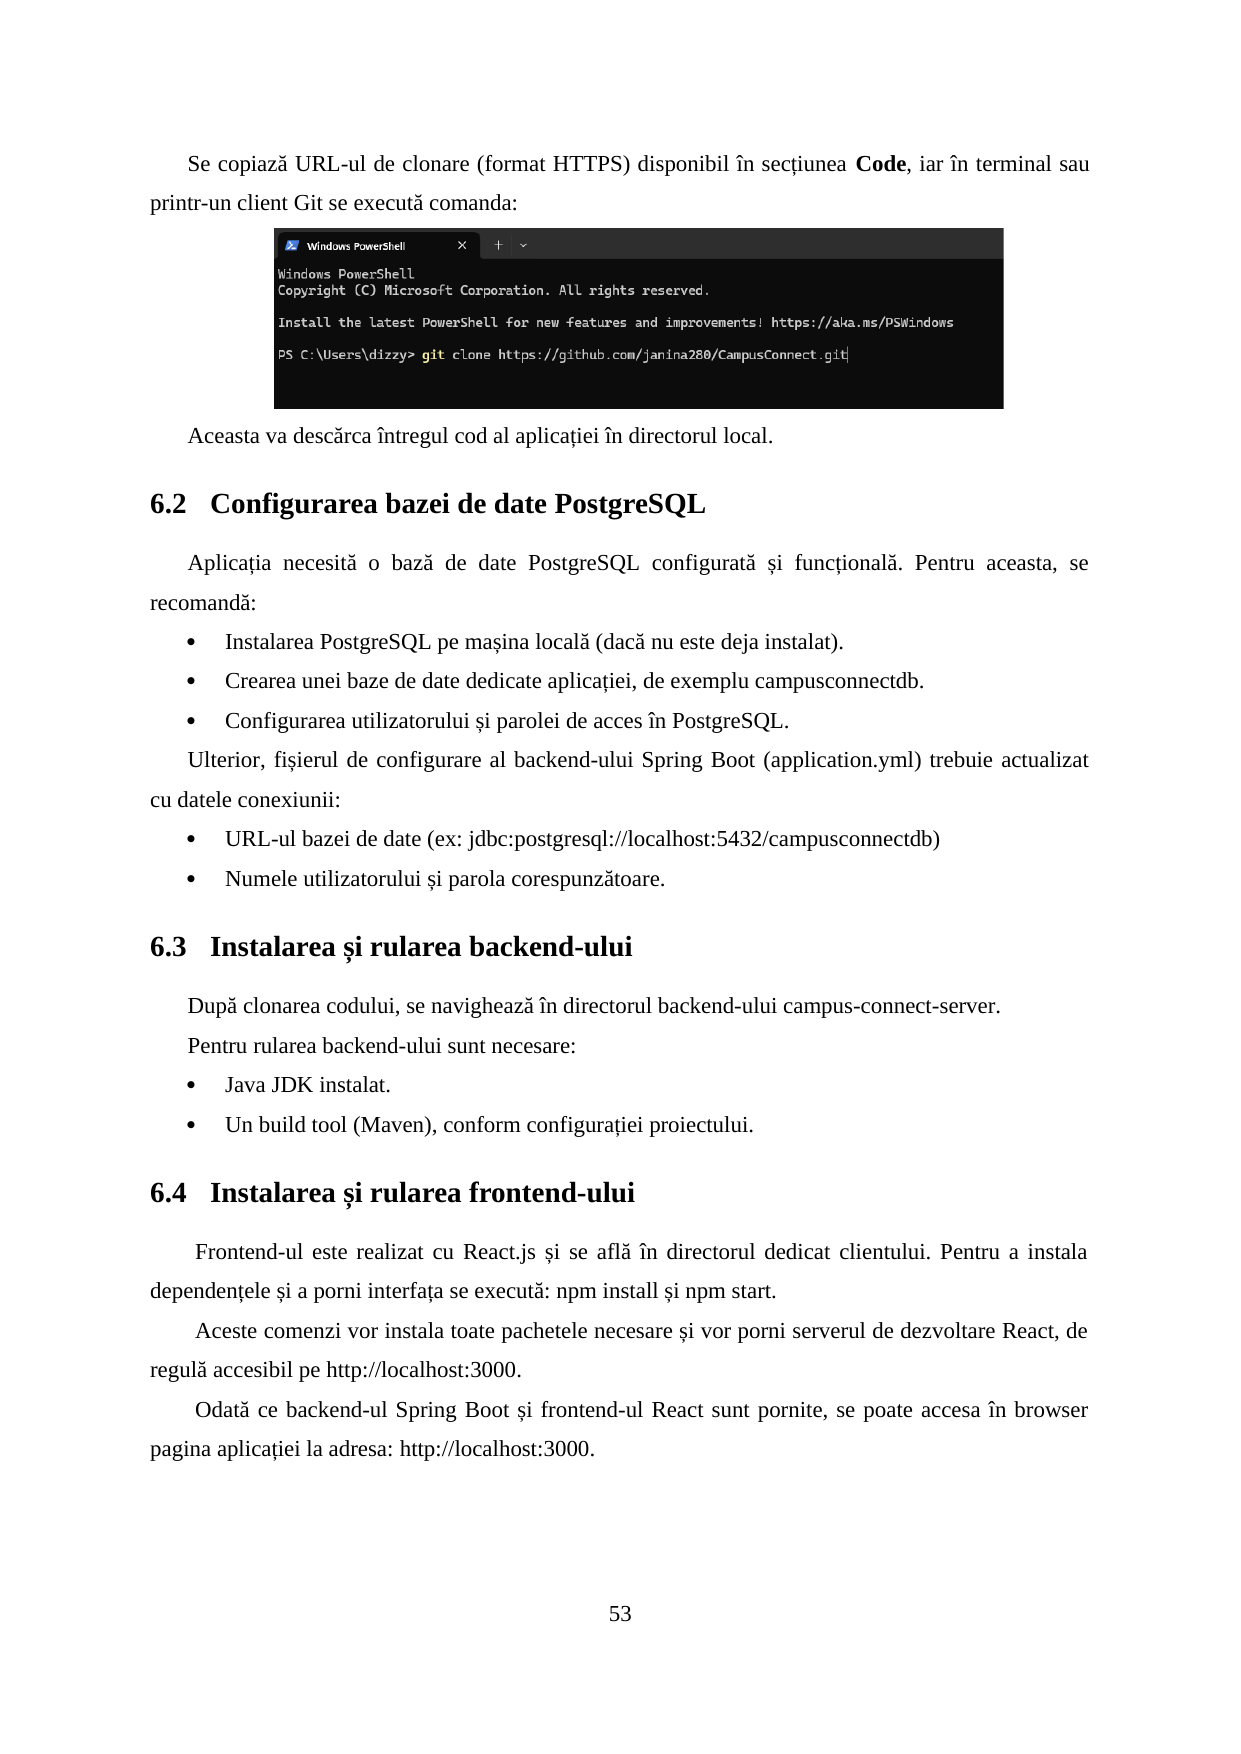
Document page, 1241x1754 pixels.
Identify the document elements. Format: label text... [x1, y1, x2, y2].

subtitle Configurarea bazei de date PostgreSQL [150, 486, 1090, 520]
list Numele utilizatorului și parola corespunzătoare. [187, 865, 1090, 891]
list Crearea unei baze de date dedicate aplicației, de exemplu campusconnectdb. [187, 667, 1090, 694]
list Java JDK instalat. [187, 1071, 1090, 1097]
text Aceasta va descărca întregul cod al aplicației în directorul local. [150, 422, 1090, 448]
text Aplicația necesită o bază de date PostgreSQL configurată și funcțională. Pentru aceasta, se recomandă: [150, 549, 1090, 615]
list Un build tool (Maven), conform configurației proiectului. [187, 1111, 1090, 1137]
text Se copiază URL-ul de clonare (format HTTPS) disponibil în secțiunea Code, iar în terminal sau printr-un client Git se execută comanda: [150, 150, 1090, 216]
subtitle Instalarea și rularea backend-ului [150, 929, 1090, 963]
picture [274, 228, 1004, 409]
list Configurarea utilizatorului și parolei de acces în PostgreSQL. [187, 707, 1090, 733]
text Frontend-ul este realizat cu React.js și se află în directorul dedicat clientului. Pentru a instala dependențele și a porni interfața se execută: npm install și npm start. [150, 1238, 1090, 1304]
text Aceste comenzi vor instala toate pachetele necesare și vor porni serverul de dezvoltare React, de regulă accesibil pe http://localhost:3000. [150, 1317, 1090, 1383]
text Ulterior, fișierul de configurare al backend-ului Spring Boot (application.yml) trebuie actualizat cu datele conexiunii: [150, 746, 1090, 812]
list Instalarea PostgreSQL pe mașina locală (dacă nu este deja instalat). [187, 628, 1090, 654]
text După clonarea codului, se navighează în directorul backend-ului campus-connect-server. Pentru rularea backend-ului sunt necesare: [187, 992, 1090, 1058]
list URL-ul bazei de date (ex: jdbc:postgresql://localhost:5432/campusconnectdb) [187, 825, 1090, 852]
subtitle Instalarea și rularea frontend-ului [150, 1175, 1090, 1209]
text Odată ce backend-ul Spring Boot și frontend-ul React sunt pornite, se poate accesa în browser pagina aplicației la adresa: http://localhost:3000. [150, 1396, 1090, 1462]
